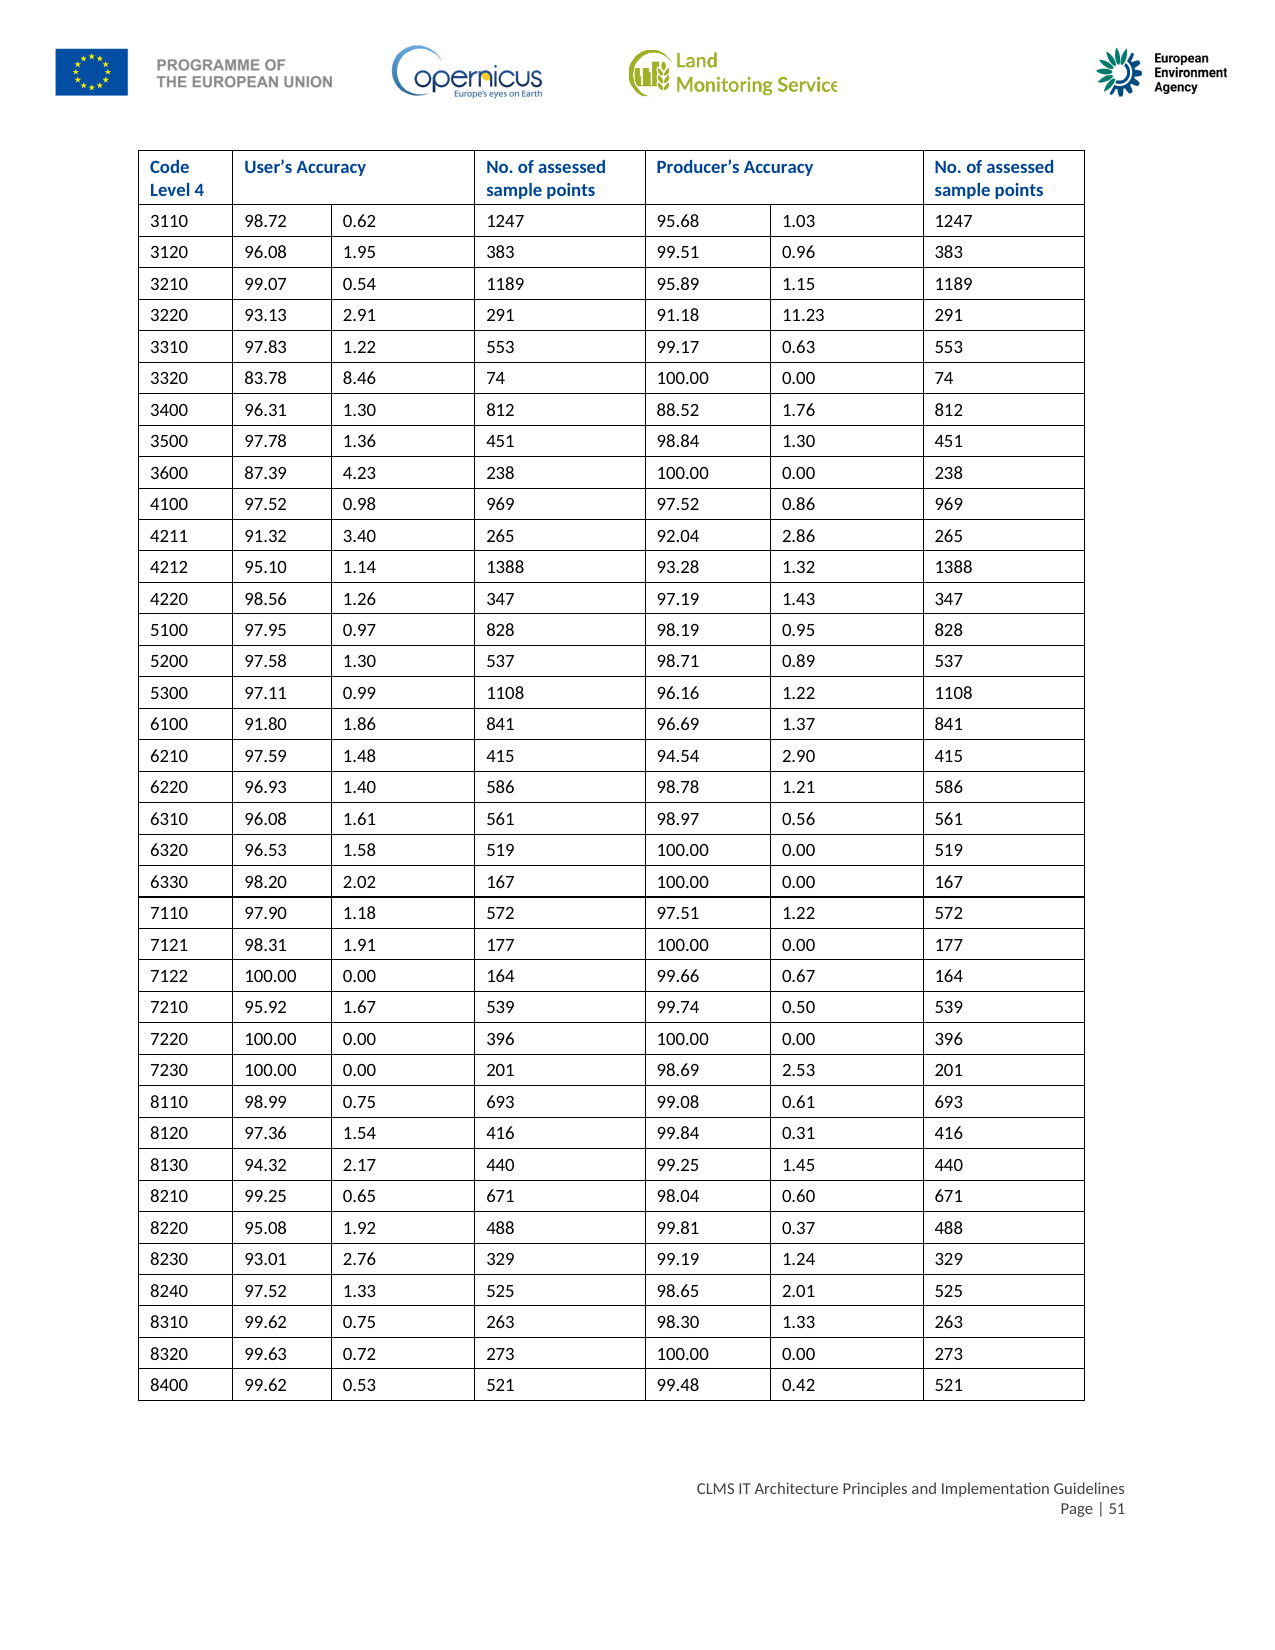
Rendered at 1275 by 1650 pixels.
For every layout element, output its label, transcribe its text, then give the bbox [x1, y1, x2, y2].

table_cell 91.18 [646, 300, 770, 330]
table_cell 1.22 [332, 331, 474, 362]
table_cell 0.00 [771, 363, 923, 393]
table_cell 0.62 [332, 205, 474, 236]
table_cell 586 [475, 772, 645, 802]
table_header User’s Accuracy [233, 151, 474, 204]
table_cell 93.13 [233, 300, 331, 330]
table_cell 6320 [139, 835, 232, 865]
table_cell 97.95 [233, 614, 331, 645]
table_cell 693 [924, 1086, 1084, 1117]
table_cell 100.00 [646, 835, 770, 865]
table_header No. of assessed sample points [475, 151, 645, 204]
table_cell 521 [924, 1369, 1084, 1400]
table_cell 97.59 [233, 740, 331, 771]
table_cell 3110 [139, 205, 232, 236]
table_cell 0.65 [332, 1181, 474, 1211]
table_cell 273 [475, 1338, 645, 1368]
table_cell 97.52 [233, 1275, 331, 1305]
table_cell 97.36 [233, 1118, 331, 1148]
table_cell 347 [924, 583, 1084, 613]
table_cell 0.97 [332, 614, 474, 645]
table_cell 3600 [139, 457, 232, 487]
table_cell 1108 [475, 677, 645, 708]
table_cell 177 [475, 929, 645, 959]
table_cell 383 [924, 237, 1084, 267]
table_cell 1189 [924, 268, 1084, 299]
table_cell 519 [475, 835, 645, 865]
table_cell 8240 [139, 1275, 232, 1305]
table_cell 98.04 [646, 1181, 770, 1211]
table_cell 0.63 [771, 331, 923, 362]
table_cell 99.81 [646, 1212, 770, 1242]
table_cell 828 [924, 614, 1084, 645]
table_cell 2.90 [771, 740, 923, 771]
table_cell 95.10 [233, 551, 331, 582]
table_cell 561 [475, 803, 645, 833]
table_cell 671 [924, 1181, 1084, 1211]
table_cell 4.23 [332, 457, 474, 487]
table_cell 1.18 [332, 898, 474, 928]
table_cell 451 [475, 426, 645, 456]
table_cell 238 [924, 457, 1084, 487]
table_cell 1.95 [332, 237, 474, 267]
table_cell 94.32 [233, 1149, 331, 1179]
table_cell 488 [475, 1212, 645, 1242]
table_cell 396 [475, 1023, 645, 1054]
table_cell 263 [924, 1306, 1084, 1337]
table_cell 1.43 [771, 583, 923, 613]
table_cell 1.24 [771, 1244, 923, 1274]
table_cell 96.16 [646, 677, 770, 708]
table_cell 100.00 [646, 363, 770, 393]
table_cell 8320 [139, 1338, 232, 1368]
table_cell 0.00 [771, 457, 923, 487]
table_cell 6100 [139, 709, 232, 739]
table_cell 1.30 [332, 646, 474, 676]
table_cell 4212 [139, 551, 232, 582]
table_cell 396 [924, 1023, 1084, 1054]
table_cell 1.67 [332, 992, 474, 1022]
table_cell 98.69 [646, 1055, 770, 1085]
table_header No. of assessed sample points [924, 151, 1084, 204]
table_cell 291 [924, 300, 1084, 330]
table_cell 0.00 [332, 1055, 474, 1085]
table_cell 98.72 [233, 205, 331, 236]
table_cell 96.31 [233, 394, 331, 424]
table_cell 841 [924, 709, 1084, 739]
table_cell 3500 [139, 426, 232, 456]
table_cell 4100 [139, 489, 232, 519]
table_cell 100.00 [646, 866, 770, 896]
table_cell 8310 [139, 1306, 232, 1337]
table_cell 98.56 [233, 583, 331, 613]
table_cell 5300 [139, 677, 232, 708]
table_cell 7110 [139, 898, 232, 928]
table_cell 1.91 [332, 929, 474, 959]
table_cell 74 [924, 363, 1084, 393]
table_cell 97.52 [233, 489, 331, 519]
table_cell 5100 [139, 614, 232, 645]
table_cell 100.00 [646, 929, 770, 959]
table_cell 201 [924, 1055, 1084, 1085]
table_cell 97.78 [233, 426, 331, 456]
table_cell 99.17 [646, 331, 770, 362]
table_cell 415 [924, 740, 1084, 771]
table_cell 3320 [139, 363, 232, 393]
table_cell 177 [924, 929, 1084, 959]
table_cell 98.19 [646, 614, 770, 645]
table_cell 91.80 [233, 709, 331, 739]
table_cell 97.58 [233, 646, 331, 676]
table_cell 11.23 [771, 300, 923, 330]
table_cell 2.17 [332, 1149, 474, 1179]
table_cell 91.32 [233, 520, 331, 550]
table_cell 841 [475, 709, 645, 739]
table_cell 488 [924, 1212, 1084, 1242]
table_cell 273 [924, 1338, 1084, 1368]
table_cell 525 [475, 1275, 645, 1305]
table_cell 440 [475, 1149, 645, 1179]
table_cell 828 [475, 614, 645, 645]
table_cell 164 [475, 960, 645, 991]
table_cell 98.65 [646, 1275, 770, 1305]
table_cell 4211 [139, 520, 232, 550]
table_cell 6330 [139, 866, 232, 896]
table_cell 7230 [139, 1055, 232, 1085]
table_cell 96.08 [233, 803, 331, 833]
table_cell 98.20 [233, 866, 331, 896]
table_cell 8210 [139, 1181, 232, 1211]
table_cell 1.48 [332, 740, 474, 771]
table_cell 97.90 [233, 898, 331, 928]
table_cell 0.00 [771, 1023, 923, 1054]
table_cell 0.99 [332, 677, 474, 708]
table_cell 0.61 [771, 1086, 923, 1117]
table_cell 1189 [475, 268, 645, 299]
table_cell 96.53 [233, 835, 331, 865]
table_cell 100.00 [646, 1338, 770, 1368]
table_cell 347 [475, 583, 645, 613]
table_cell 3310 [139, 331, 232, 362]
table_cell 8130 [139, 1149, 232, 1179]
table_cell 97.11 [233, 677, 331, 708]
table_cell 1.22 [771, 898, 923, 928]
table_cell 539 [924, 992, 1084, 1022]
table_cell 167 [924, 866, 1084, 896]
table_cell 1388 [475, 551, 645, 582]
table_cell 0.75 [332, 1086, 474, 1117]
table_header Producer’s Accuracy [646, 151, 923, 204]
table_cell 201 [475, 1055, 645, 1085]
table_cell 167 [475, 866, 645, 896]
table_cell 164 [924, 960, 1084, 991]
table_cell 99.66 [646, 960, 770, 991]
table_cell 98.99 [233, 1086, 331, 1117]
table_cell 3210 [139, 268, 232, 299]
table_cell 586 [924, 772, 1084, 802]
table_cell 415 [475, 740, 645, 771]
table_cell 0.89 [771, 646, 923, 676]
table_cell 8400 [139, 1369, 232, 1400]
table_cell 2.86 [771, 520, 923, 550]
table_cell 83.78 [233, 363, 331, 393]
table_cell 7121 [139, 929, 232, 959]
table_cell 1.03 [771, 205, 923, 236]
table_cell 693 [475, 1086, 645, 1117]
table_cell 0.95 [771, 614, 923, 645]
table_cell 7210 [139, 992, 232, 1022]
table_cell 100.00 [646, 457, 770, 487]
table_cell 553 [475, 331, 645, 362]
table_cell 99.19 [646, 1244, 770, 1274]
table_cell 98.97 [646, 803, 770, 833]
table_cell 416 [924, 1118, 1084, 1148]
table_header Code Level 4 [139, 151, 232, 204]
table_cell 96.08 [233, 237, 331, 267]
table_cell 2.53 [771, 1055, 923, 1085]
table_cell 416 [475, 1118, 645, 1148]
table_cell 99.84 [646, 1118, 770, 1148]
table_cell 98.30 [646, 1306, 770, 1337]
table_cell 74 [475, 363, 645, 393]
table_cell 0.31 [771, 1118, 923, 1148]
table_cell 525 [924, 1275, 1084, 1305]
table_cell 99.63 [233, 1338, 331, 1368]
table_cell 440 [924, 1149, 1084, 1179]
table_cell 1247 [475, 205, 645, 236]
table_cell 0.00 [771, 866, 923, 896]
table_cell 1.36 [332, 426, 474, 456]
table_cell 0.72 [332, 1338, 474, 1368]
table_cell 97.83 [233, 331, 331, 362]
table_cell 291 [475, 300, 645, 330]
table_cell 1108 [924, 677, 1084, 708]
table_cell 3220 [139, 300, 232, 330]
table_cell 1.76 [771, 394, 923, 424]
table_cell 7122 [139, 960, 232, 991]
table_cell 95.08 [233, 1212, 331, 1242]
table_cell 98.31 [233, 929, 331, 959]
table_cell 99.25 [233, 1181, 331, 1211]
table_cell 812 [475, 394, 645, 424]
table_cell 8220 [139, 1212, 232, 1242]
table_cell 329 [924, 1244, 1084, 1274]
table_cell 93.28 [646, 551, 770, 582]
table_cell 263 [475, 1306, 645, 1337]
table_cell 99.48 [646, 1369, 770, 1400]
picture [1094, 46, 1228, 97]
table_cell 1.54 [332, 1118, 474, 1148]
table_cell 0.37 [771, 1212, 923, 1242]
table_cell 6210 [139, 740, 232, 771]
table_cell 0.60 [771, 1181, 923, 1211]
table_cell 98.71 [646, 646, 770, 676]
table_cell 6310 [139, 803, 232, 833]
table_cell 1.58 [332, 835, 474, 865]
table_cell 100.00 [646, 1023, 770, 1054]
table_cell 7220 [139, 1023, 232, 1054]
table_cell 1388 [924, 551, 1084, 582]
table_cell 99.62 [233, 1369, 331, 1400]
table_cell 671 [475, 1181, 645, 1211]
table_cell 572 [924, 898, 1084, 928]
table_cell 100.00 [233, 1023, 331, 1054]
table_cell 1.40 [332, 772, 474, 802]
picture [29, 21, 351, 124]
table_cell 1.26 [332, 583, 474, 613]
table_cell 0.00 [332, 1023, 474, 1054]
table_cell 87.39 [233, 457, 331, 487]
table_cell 329 [475, 1244, 645, 1274]
table_cell 99.07 [233, 268, 331, 299]
table_cell 98.84 [646, 426, 770, 456]
table_cell 969 [475, 489, 645, 519]
table_cell 97.51 [646, 898, 770, 928]
table_cell 537 [924, 646, 1084, 676]
table_cell 96.69 [646, 709, 770, 739]
table_cell 96.93 [233, 772, 331, 802]
table_cell 8.46 [332, 363, 474, 393]
table_cell 2.76 [332, 1244, 474, 1274]
table_cell 1.30 [771, 426, 923, 456]
table_cell 99.25 [646, 1149, 770, 1179]
table_cell 6220 [139, 772, 232, 802]
table_cell 1.33 [332, 1275, 474, 1305]
table_cell 0.00 [771, 929, 923, 959]
table_cell 2.01 [771, 1275, 923, 1305]
table_cell 99.74 [646, 992, 770, 1022]
table_cell 2.91 [332, 300, 474, 330]
table_cell 451 [924, 426, 1084, 456]
table_cell 88.52 [646, 394, 770, 424]
table_cell 537 [475, 646, 645, 676]
table_cell 3.40 [332, 520, 474, 550]
table_cell 99.51 [646, 237, 770, 267]
table_cell 539 [475, 992, 645, 1022]
table_cell 92.04 [646, 520, 770, 550]
table_cell 1.15 [771, 268, 923, 299]
table_cell 1247 [924, 205, 1084, 236]
table_cell 553 [924, 331, 1084, 362]
table_cell 93.01 [233, 1244, 331, 1274]
table_cell 812 [924, 394, 1084, 424]
table_cell 1.45 [771, 1149, 923, 1179]
table_cell 4220 [139, 583, 232, 613]
table_cell 95.68 [646, 205, 770, 236]
table_cell 0.75 [332, 1306, 474, 1337]
table_cell 8120 [139, 1118, 232, 1148]
picture [371, 15, 560, 130]
table_cell 0.42 [771, 1369, 923, 1400]
table_cell 0.96 [771, 237, 923, 267]
table_cell 561 [924, 803, 1084, 833]
table_cell 2.02 [332, 866, 474, 896]
table_cell 97.19 [646, 583, 770, 613]
table_cell 95.92 [233, 992, 331, 1022]
table_cell 0.00 [771, 1338, 923, 1368]
table_cell 1.61 [332, 803, 474, 833]
table_cell 98.78 [646, 772, 770, 802]
table_cell 1.86 [332, 709, 474, 739]
table_cell 1.92 [332, 1212, 474, 1242]
table_cell 1.32 [771, 551, 923, 582]
table_cell 100.00 [233, 960, 331, 991]
table_cell 8230 [139, 1244, 232, 1274]
table_cell 1.22 [771, 677, 923, 708]
table_cell 99.62 [233, 1306, 331, 1337]
table_cell 0.00 [332, 960, 474, 991]
table_cell 1.33 [771, 1306, 923, 1337]
table_cell 0.50 [771, 992, 923, 1022]
table_cell 0.53 [332, 1369, 474, 1400]
table_cell 0.54 [332, 268, 474, 299]
table_cell 95.89 [646, 268, 770, 299]
table_cell 0.86 [771, 489, 923, 519]
table_cell 1.30 [332, 394, 474, 424]
table_cell 1.37 [771, 709, 923, 739]
table_cell 238 [475, 457, 645, 487]
table_cell 94.54 [646, 740, 770, 771]
table_cell 100.00 [233, 1055, 331, 1085]
table_cell 969 [924, 489, 1084, 519]
table_cell 0.98 [332, 489, 474, 519]
table_cell 0.00 [771, 835, 923, 865]
table_cell 265 [924, 520, 1084, 550]
table_cell 99.08 [646, 1086, 770, 1117]
table_cell 0.56 [771, 803, 923, 833]
table_cell 5200 [139, 646, 232, 676]
table_cell 521 [475, 1369, 645, 1400]
table_cell 1.21 [771, 772, 923, 802]
table_cell 0.67 [771, 960, 923, 991]
table_cell 572 [475, 898, 645, 928]
table_cell 97.52 [646, 489, 770, 519]
table_cell 3400 [139, 394, 232, 424]
table_cell 265 [475, 520, 645, 550]
table_cell 1.14 [332, 551, 474, 582]
table_cell 3120 [139, 237, 232, 267]
picture [628, 50, 837, 97]
table_cell 383 [475, 237, 645, 267]
table_cell 519 [924, 835, 1084, 865]
table_cell 8110 [139, 1086, 232, 1117]
